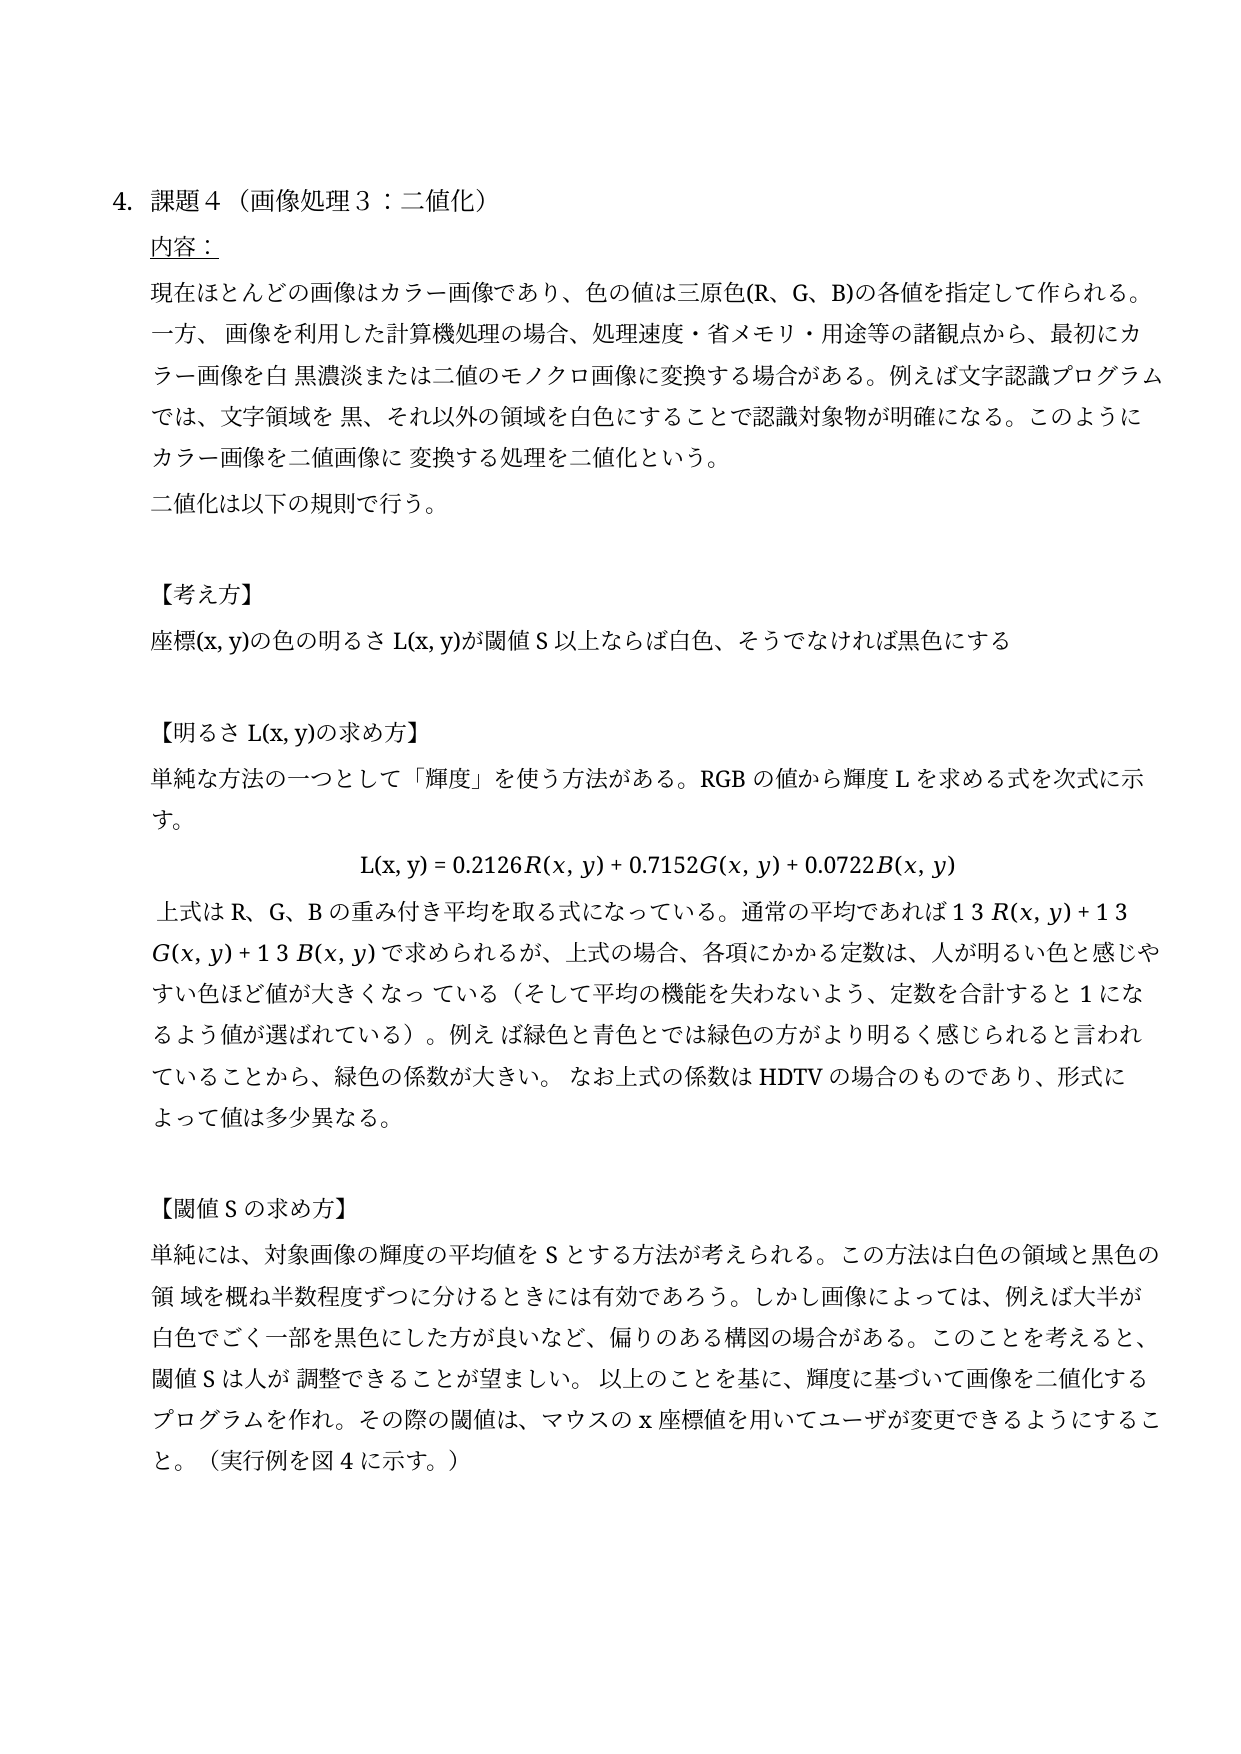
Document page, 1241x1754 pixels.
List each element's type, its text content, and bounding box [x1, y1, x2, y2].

text 二値化は以下の規則で行う。 [150, 484, 1165, 521]
text L(x, y) = 0.2126𝑅(𝑥, 𝑦) + 0.7152𝐺(𝑥, 𝑦) + 0.0722𝐵(𝑥, 𝑦) [150, 846, 1165, 883]
text 単純には、対象画像の輝度の平均値を S とする方法が考えられる。この方法は白色の領域と黒色の領 域を概ね半数程度ずつに分けるときには有効であろう。しかし画像によっては、例えば大半が白色でごく一部を黒色にした方が良いなど、偏りのある構図の場合がある。このことを考えると、閾値 S は人が 調整できることが望ましい。 以上のことを基に、輝度に基づいて画像を二値化するプログラムを作れ。その際の閾値は、マウスの x 座標値を用いてユーザが変更できるようにすること。（実行例を図 4 に示す。） [150, 1235, 1165, 1479]
text 内容： [150, 227, 1165, 264]
text 座標(x, y)の色の明るさ L(x, y)が閾値 S 以上ならば白色、そうでなければ黒色にする [150, 621, 1165, 659]
subtitle 課題４（画像処理３：二値化） [112, 181, 1165, 218]
text 上式は R、G、B の重み付き平均を取る式になっている。通常の平均であれば1 3 𝑅(𝑥, 𝑦) + 1 3 𝐺(𝑥, 𝑦) + 1 3 𝐵(𝑥, 𝑦) で求められるが、上式の場合、各項にかかる定数は、人が明るい色と感じやすい色ほど値が大きくなっ ている（そして平均の機能を失わないよう、定数を合計すると 1 になるよう値が選ばれている）。例え ば緑色と青色とでは緑色の方がより明るく感じられると言われていることから、緑色の係数が大きい。 なお上式の係数は HDTV の場合のものであり、形式によって値は多少異なる。 [150, 891, 1165, 1135]
text 【考え方】 [150, 575, 1165, 613]
text 【明るさ L(x, y)の求め方】 [150, 713, 1165, 750]
text 単純な方法の一つとして「輝度」を使う方法がある。RGB の値から輝度 L を求める式を次式に示す。 [150, 758, 1165, 837]
text 【閾値 S の求め方】 [150, 1189, 1165, 1227]
text 現在ほとんどの画像はカラー画像であり、色の値は三原色(R、G、B)の各値を指定して作られる。一方、 画像を利用した計算機処理の場合、処理速度・省メモリ・用途等の諸観点から、最初にカラー画像を白 黒濃淡または二値のモノクロ画像に変換する場合がある。例えば文字認識プログラムでは、文字領域を 黒、それ以外の領域を白色にすることで認識対象物が明確になる。このようにカラー画像を二値画像に 変換する処理を二値化という。 [150, 273, 1165, 475]
